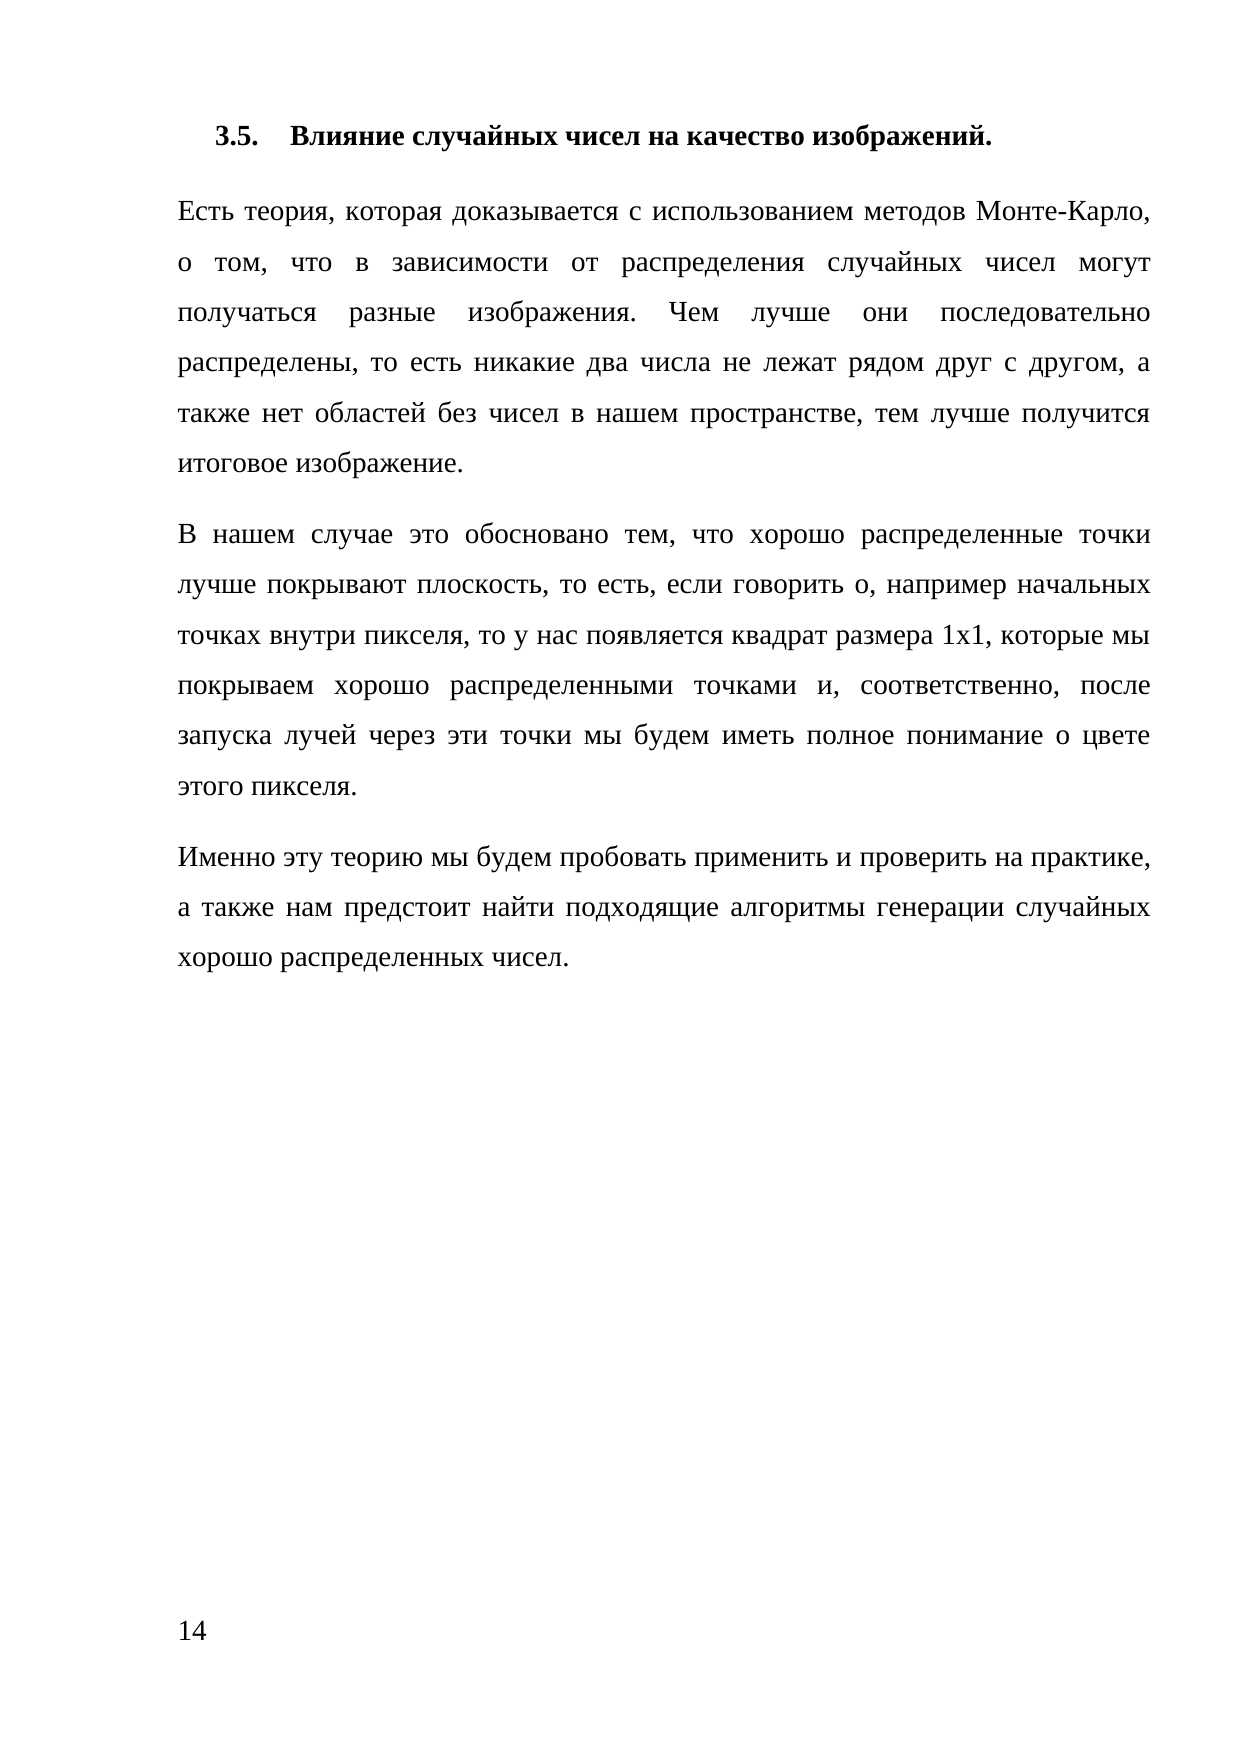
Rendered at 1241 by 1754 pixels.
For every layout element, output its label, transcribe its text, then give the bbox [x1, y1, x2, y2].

text Есть теория, которая доказывается с использованием методов Монте-Карло, о том, что в зависимости от распределения случайных чисел могут получаться разные изображения. Чем лучше они последовательно распределены, то есть никакие два числа не лежат рядом друг с другом, а также нет областей без чисел в нашем пространстве, тем лучше получится итоговое изображение. [177, 193, 1152, 478]
subtitle Влияние случайных чисел на качество изображений. [215, 118, 1152, 152]
text В нашем случае это обосновано тем, что хорошо распределенные точки лучше покрывают плоскость, то есть, если говорить о, например начальных точках внутри пикселя, то у нас появляется квадрат размера 1х1, которые мы покрываем хорошо распределенными точками и, соответственно, после запуска лучей через эти точки мы будем иметь полное понимание о цвете этого пикселя. [177, 516, 1152, 801]
text Именно эту теорию мы будем пробовать применить и проверить на практике, а также нам предстоит найти подходящие алгоритмы генерации случайных хорошо распределенных чисел. [177, 839, 1152, 973]
